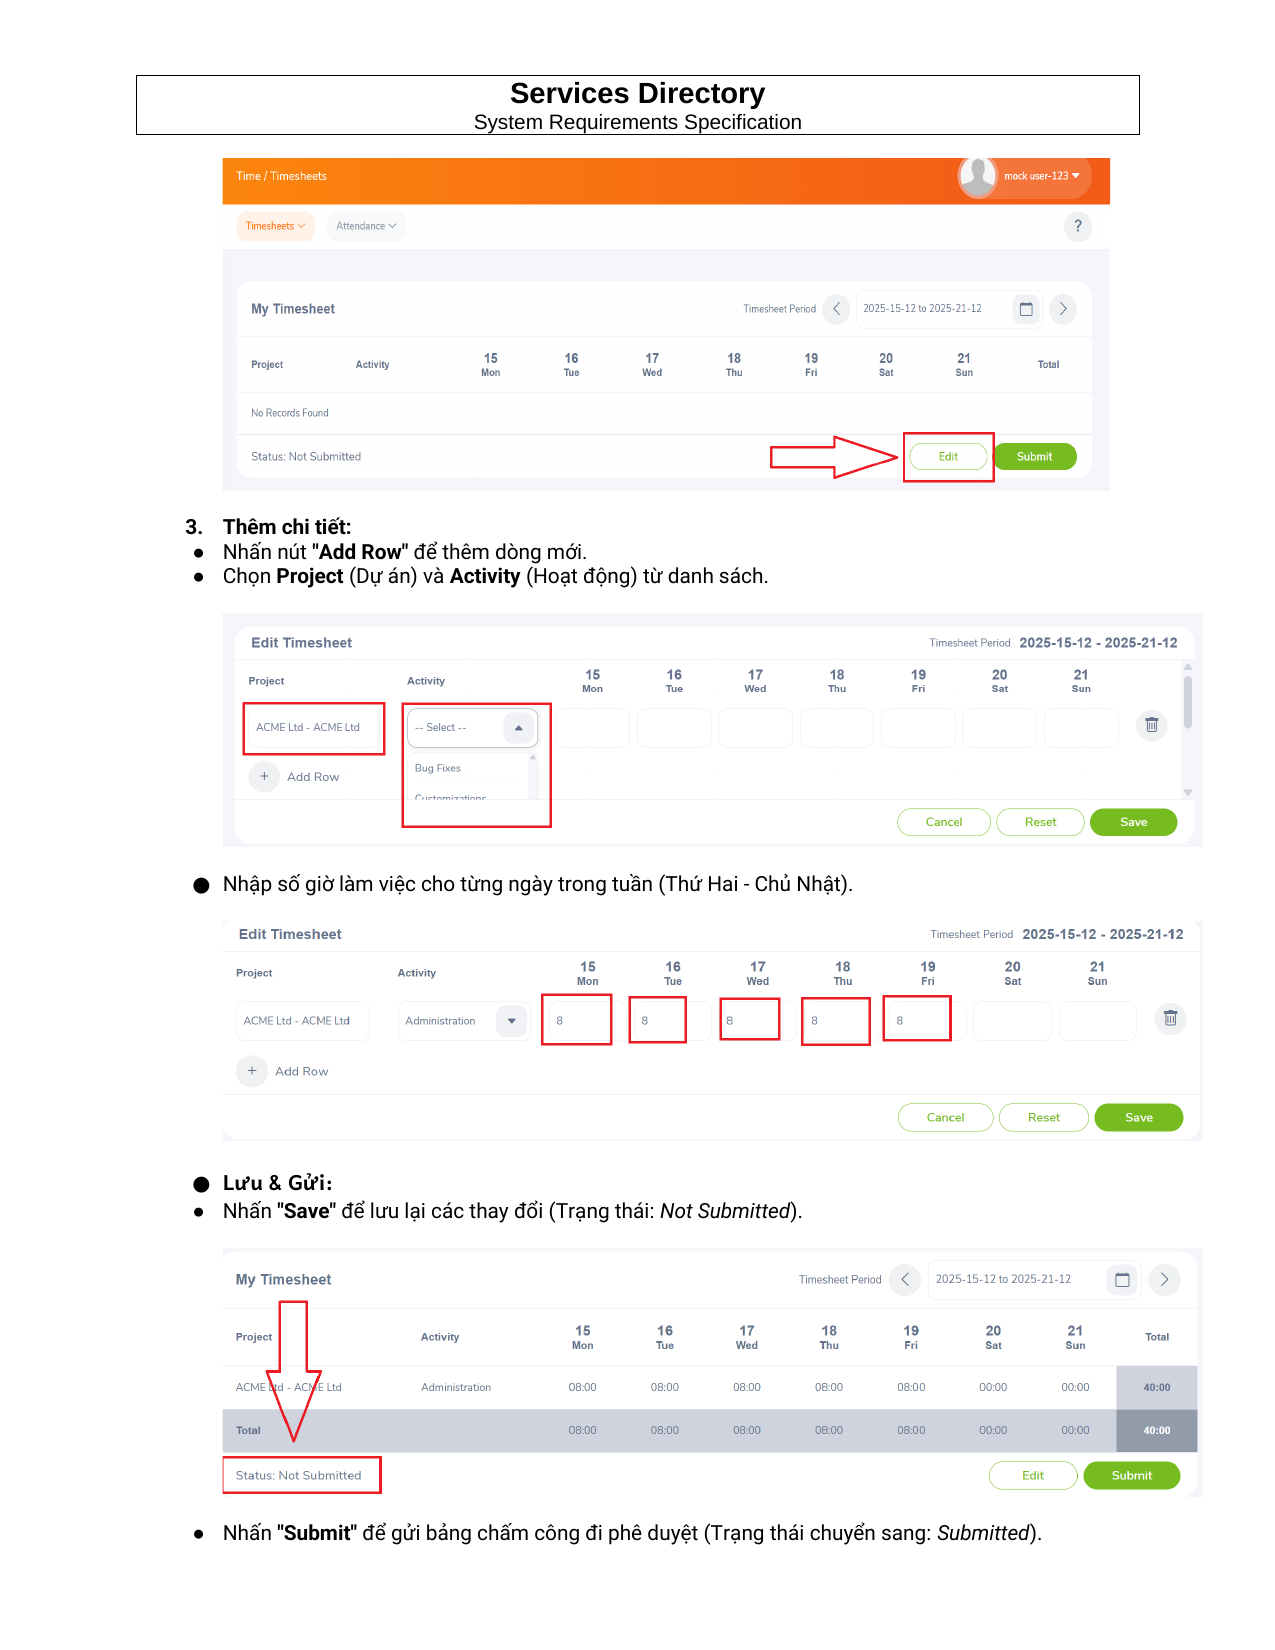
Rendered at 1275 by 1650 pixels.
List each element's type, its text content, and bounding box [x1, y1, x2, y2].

list Nhập số giờ làm việc cho từng ngày trong tuần (Thứ Hai - Chủ Nhật). [192, 872, 1128, 896]
list Nhấn nút "Add Row" để thêm dòng mới. [192, 539, 1128, 564]
picture [222, 158, 1110, 491]
picture [222, 613, 1203, 847]
picture [222, 1248, 1203, 1497]
list Nhấn "Submit" để gửi bảng chấm công đi phê duyệt (Trạng thái chuyển sang: Submitted). [192, 1521, 1128, 1546]
list Thêm chi tiết: [185, 515, 1128, 539]
list Chọn Project (Dự án) và Activity (Hoạt động) từ danh sách. [192, 564, 1128, 589]
picture [222, 921, 1203, 1141]
list Nhấn "Save" để lưu lại các thay đổi (Trạng thái: Not Submitted). [192, 1199, 1128, 1223]
